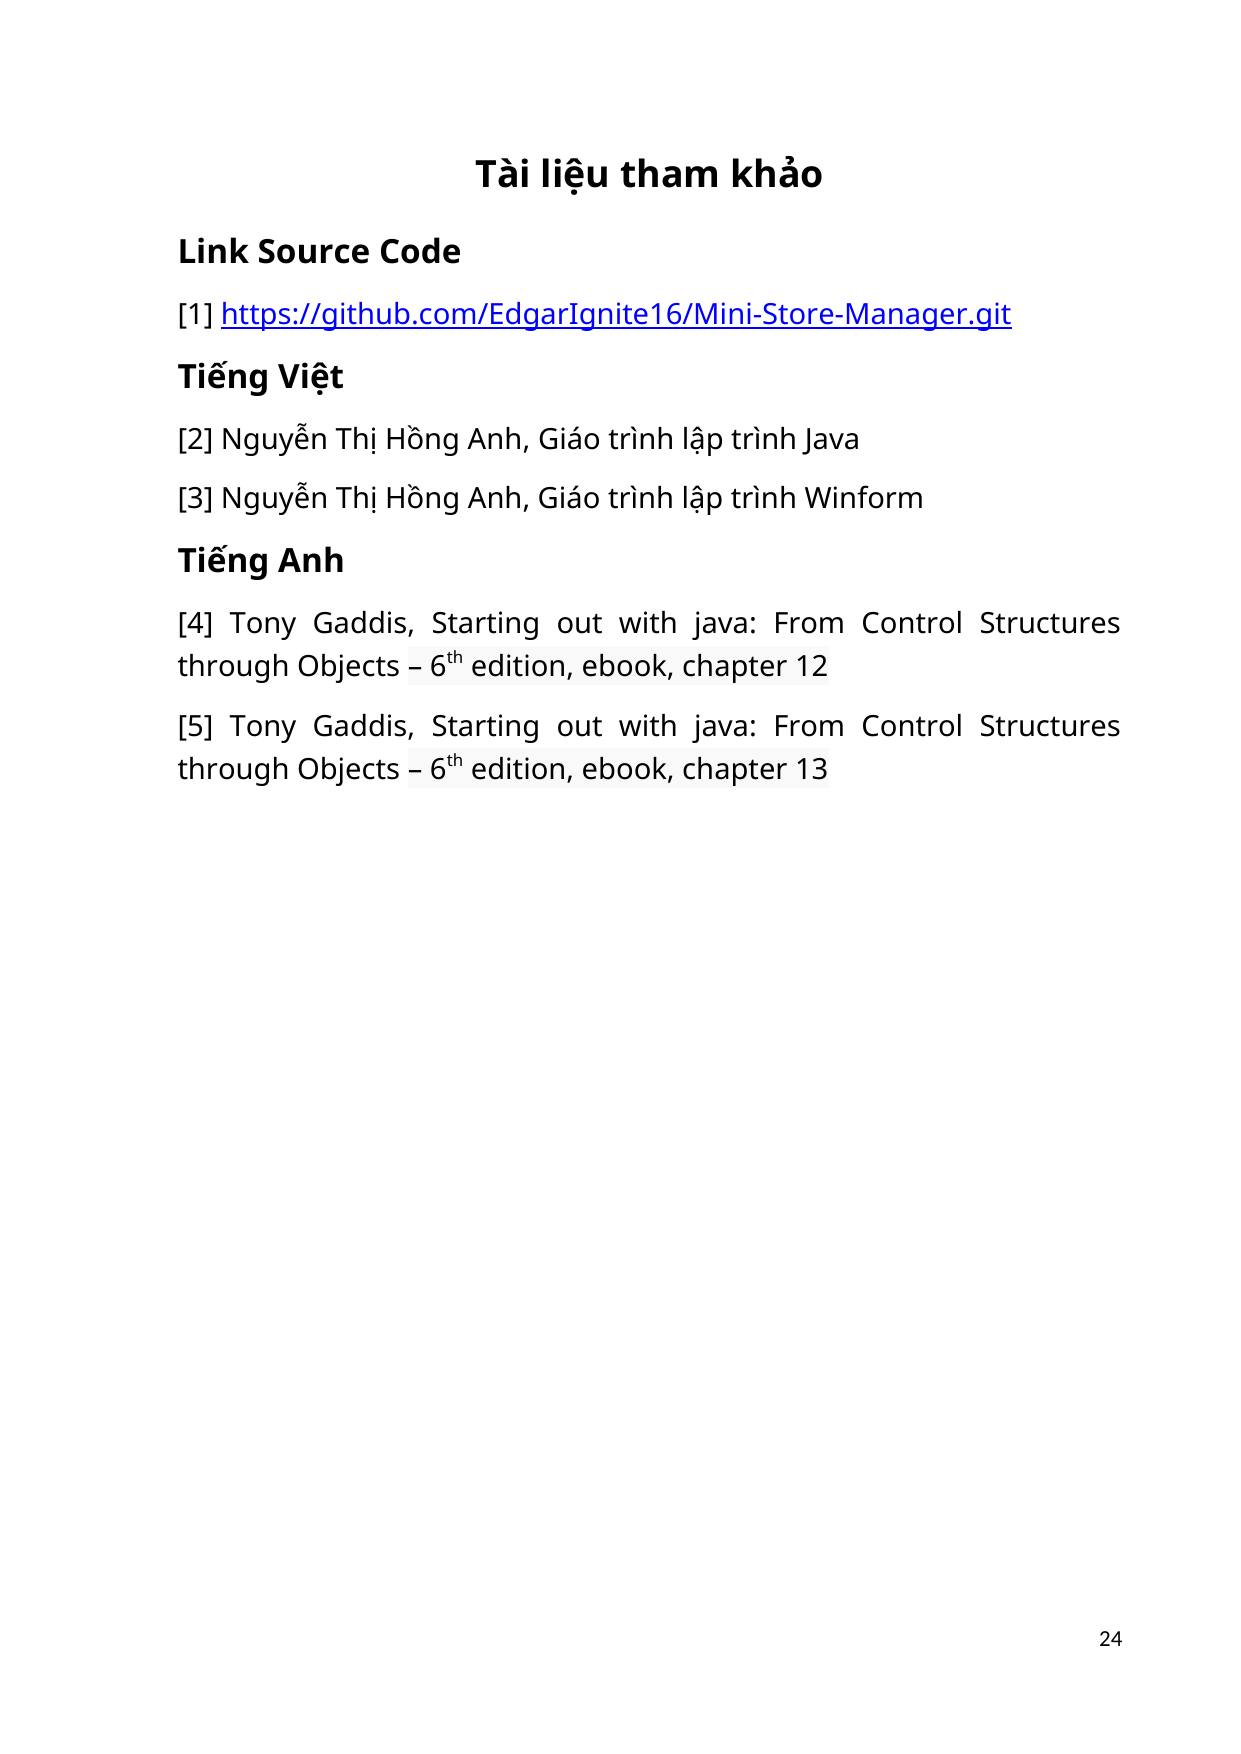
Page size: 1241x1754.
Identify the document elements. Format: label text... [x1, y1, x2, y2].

text [5] Tony Gaddis, Starting out with java: From Control Structures through Objects – 6th edition, ebook, chapter 13 [177, 705, 1122, 788]
text Tiếng Anh [177, 537, 1122, 583]
text [1] https://github.com/EdgarIgnite16/Mini-Store-Manager.git [177, 293, 1122, 333]
text Link Source Code [177, 227, 1122, 273]
text [3] Nguyễn Thị Hồng Anh, Giáo trình lập trình Winform [177, 478, 1122, 517]
text Tiếng Việt [177, 353, 1122, 398]
subtitle Tài liệu tham khảo [177, 147, 1122, 198]
text [4] Tony Gaddis, Starting out with java: From Control Structures through Objects – 6th edition, ebook, chapter 12 [177, 603, 1122, 685]
text [2] Nguyễn Thị Hồng Anh, Giáo trình lập trình Java [177, 418, 1122, 458]
